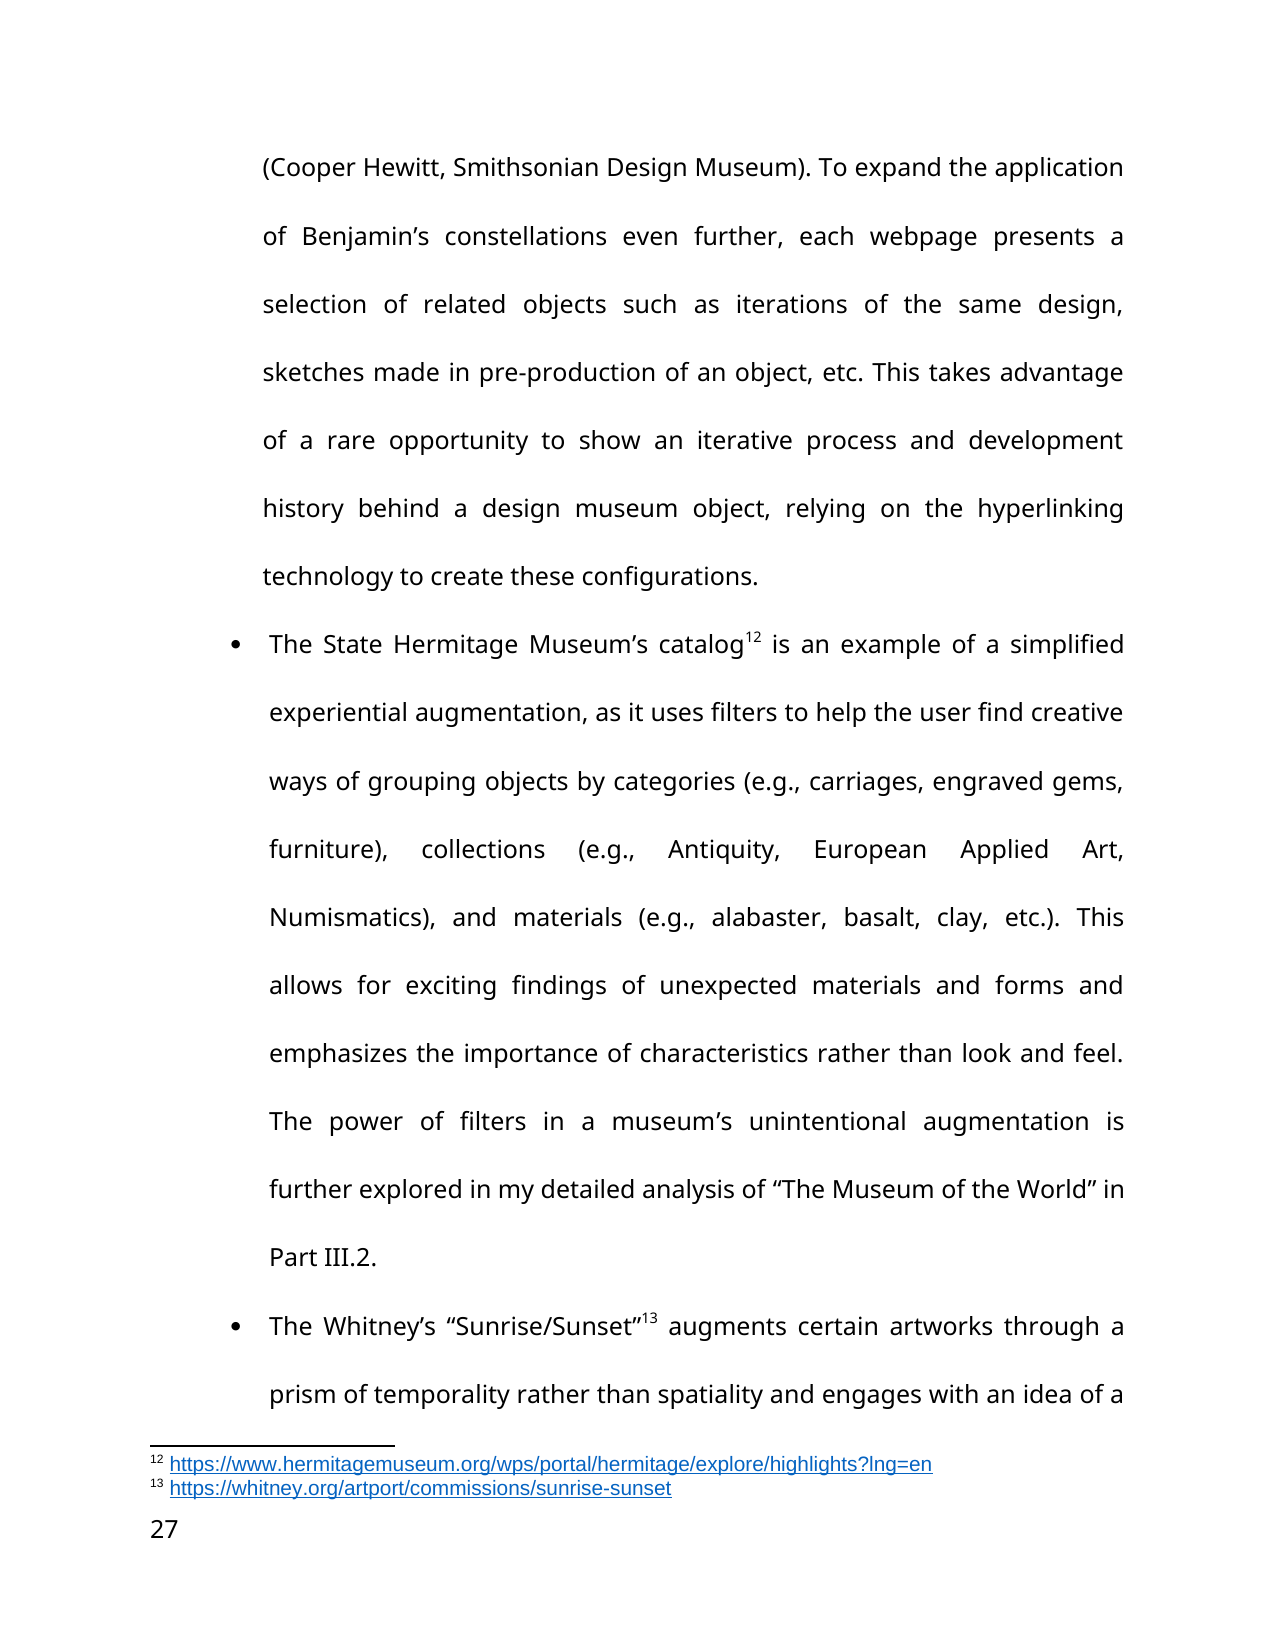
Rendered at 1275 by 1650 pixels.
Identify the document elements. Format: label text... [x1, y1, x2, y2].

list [231, 1308, 1125, 1410]
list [225, 150, 1125, 593]
list The State Hermitage Museum’s catalog is an example of a simplified experiential augmentation, as it uses filters to help the user find creative ways of grouping objects by categories (e.g., carriages, engraved gems, furniture), collections (e.g., Antiquity, European Applied Art, Numismatics), and materials (e.g., alabaster, basalt, clay, etc.). This allows for exciting findings of unexpected materials and forms and emphasizes the importance of characteristics rather than look and feel. The power of filters in a museum’s unintentional augmentation is further explored in my detailed analysis of “The Museum of the World” in Part III.2. [231, 627, 1125, 1274]
